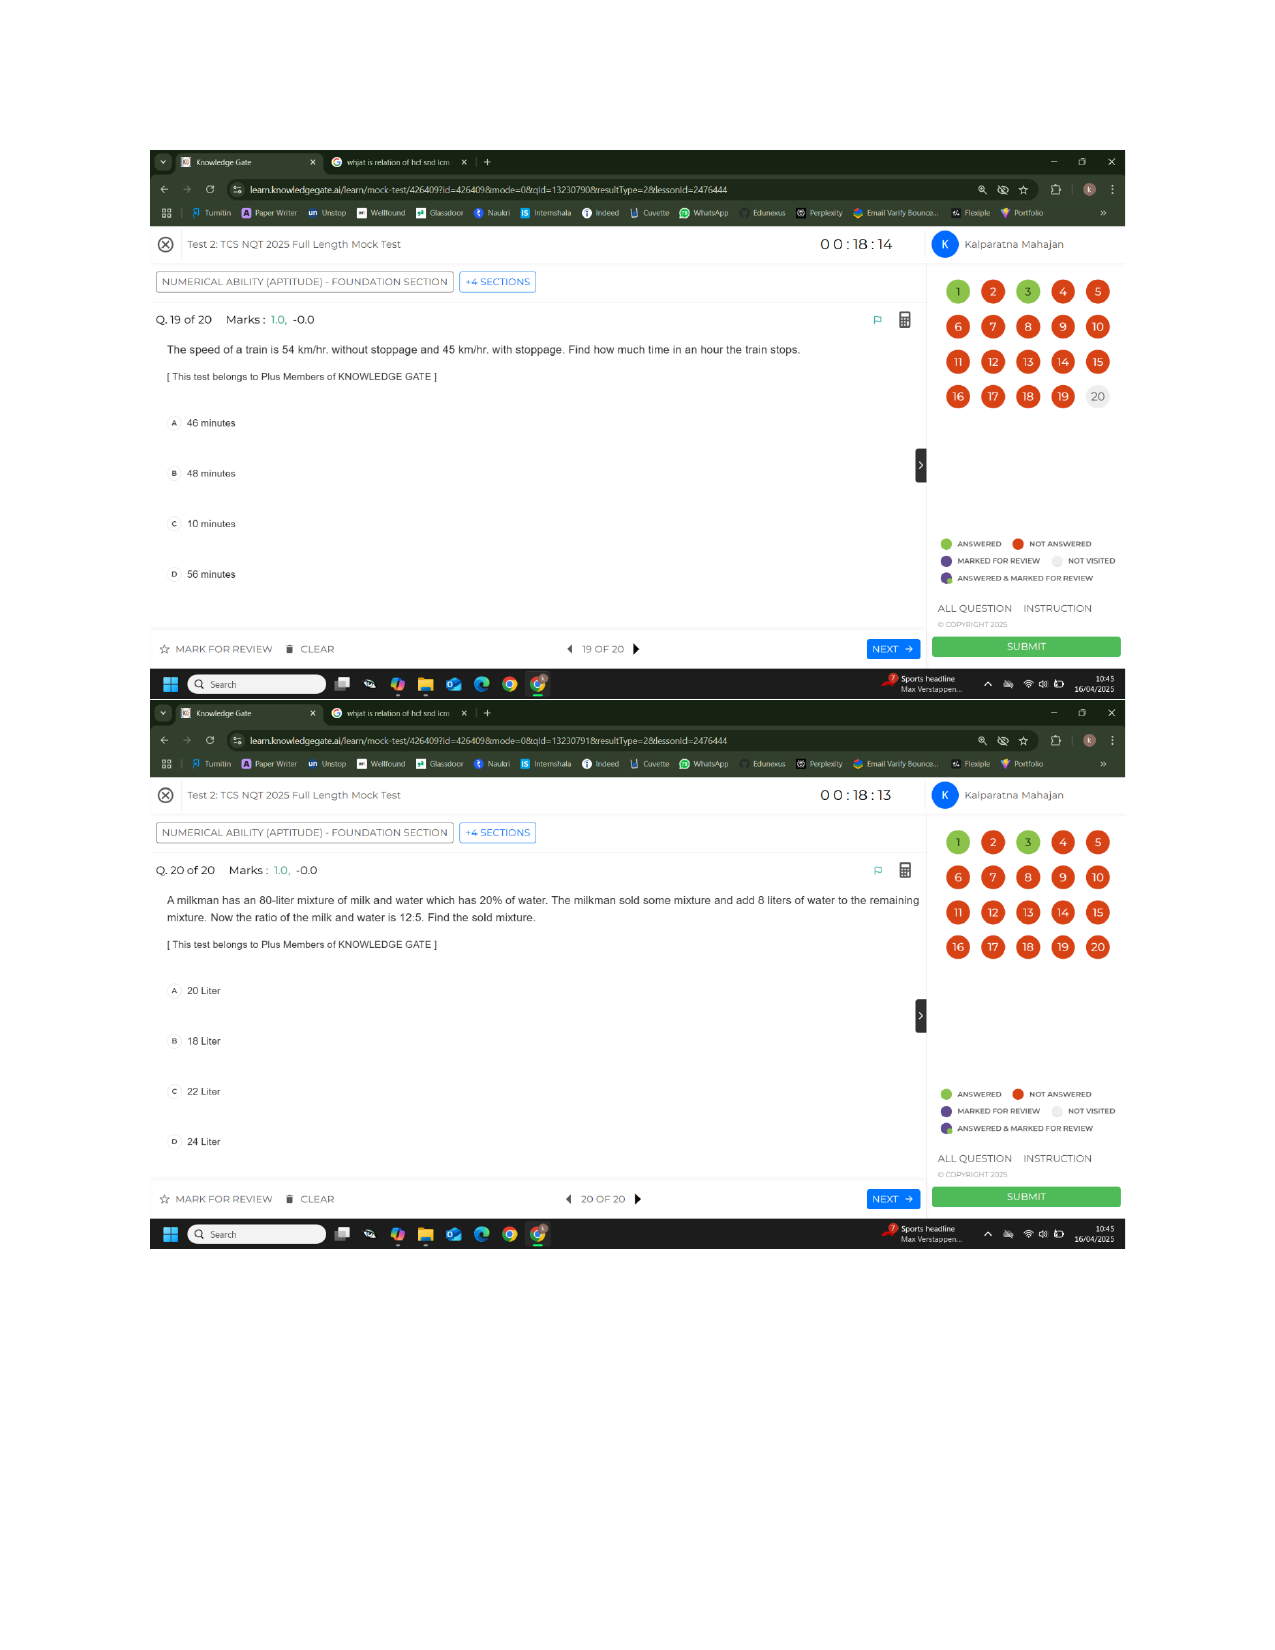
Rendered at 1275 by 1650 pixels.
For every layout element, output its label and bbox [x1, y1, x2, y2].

picture [150, 700, 1125, 1249]
picture [150, 150, 1125, 699]
